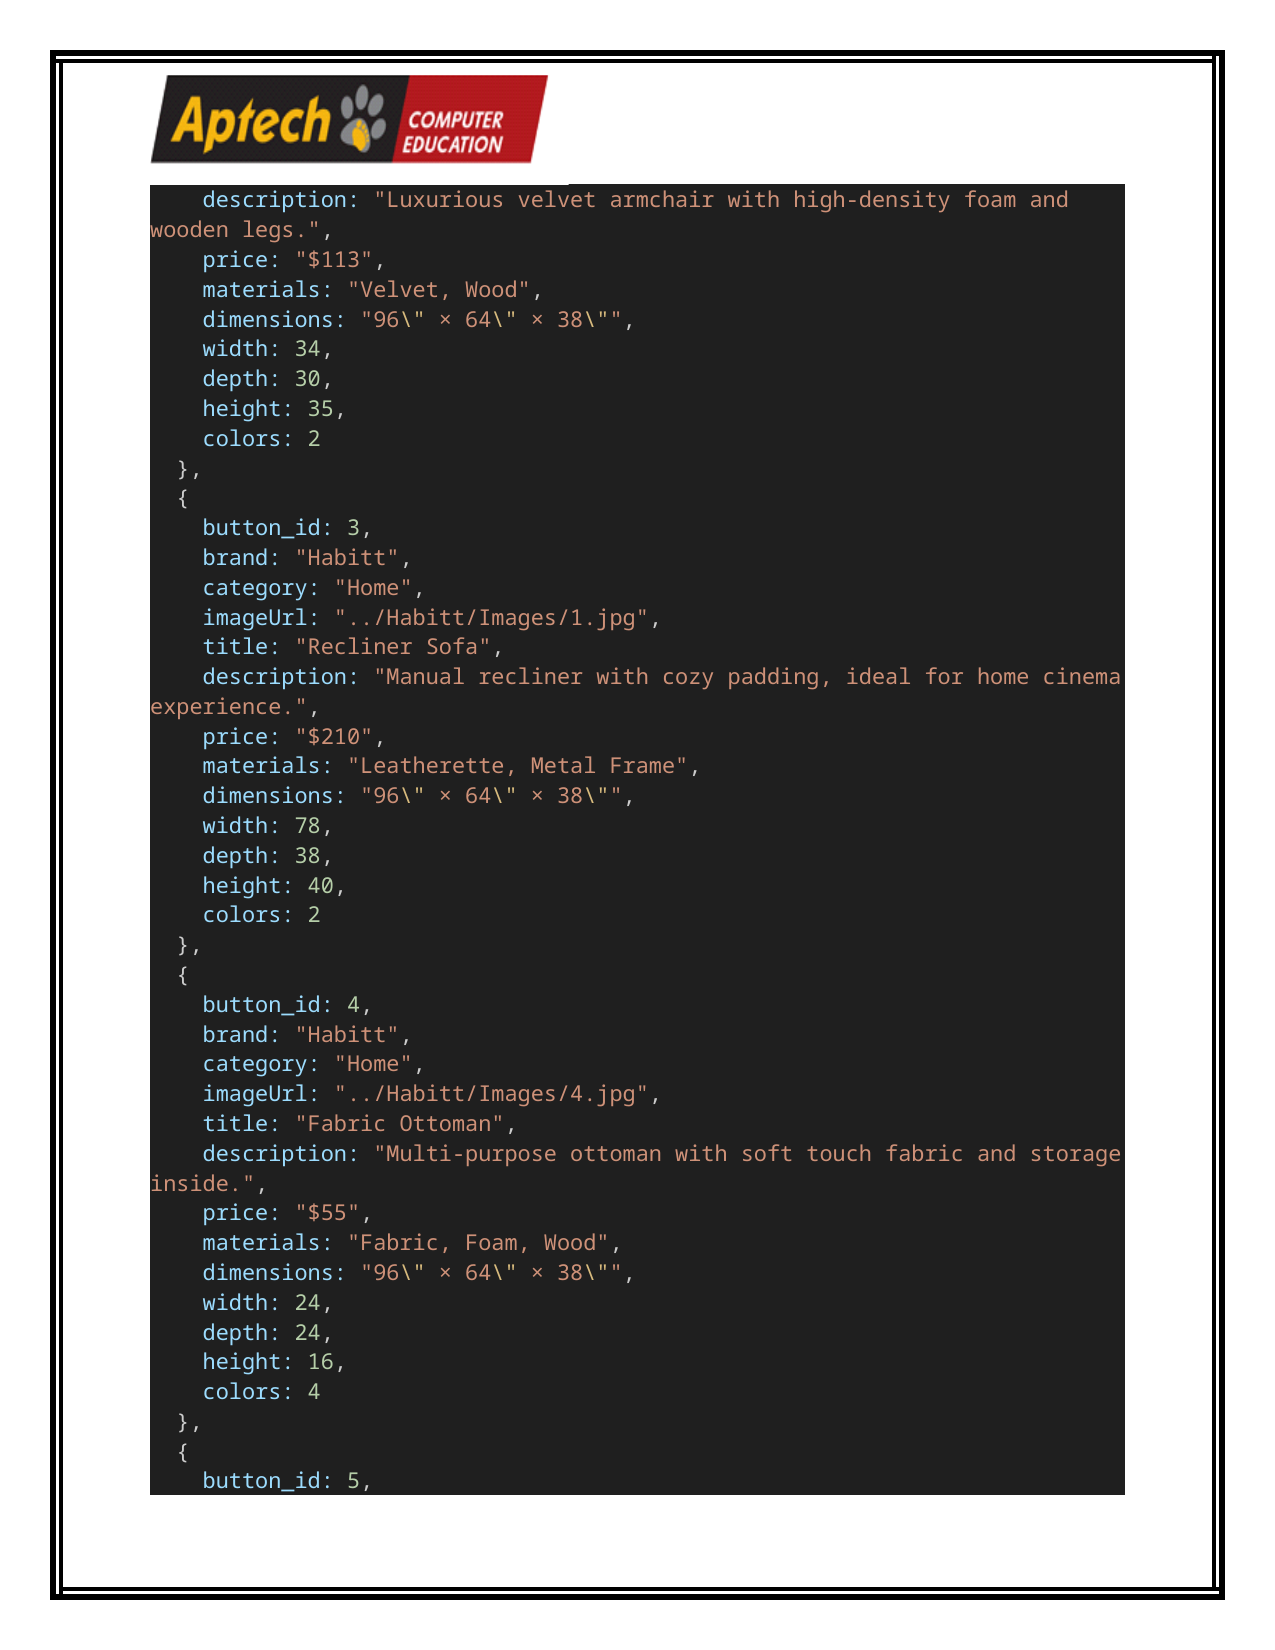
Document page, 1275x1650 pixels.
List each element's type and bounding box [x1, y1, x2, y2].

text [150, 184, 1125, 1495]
picture [150, 75, 569, 185]
